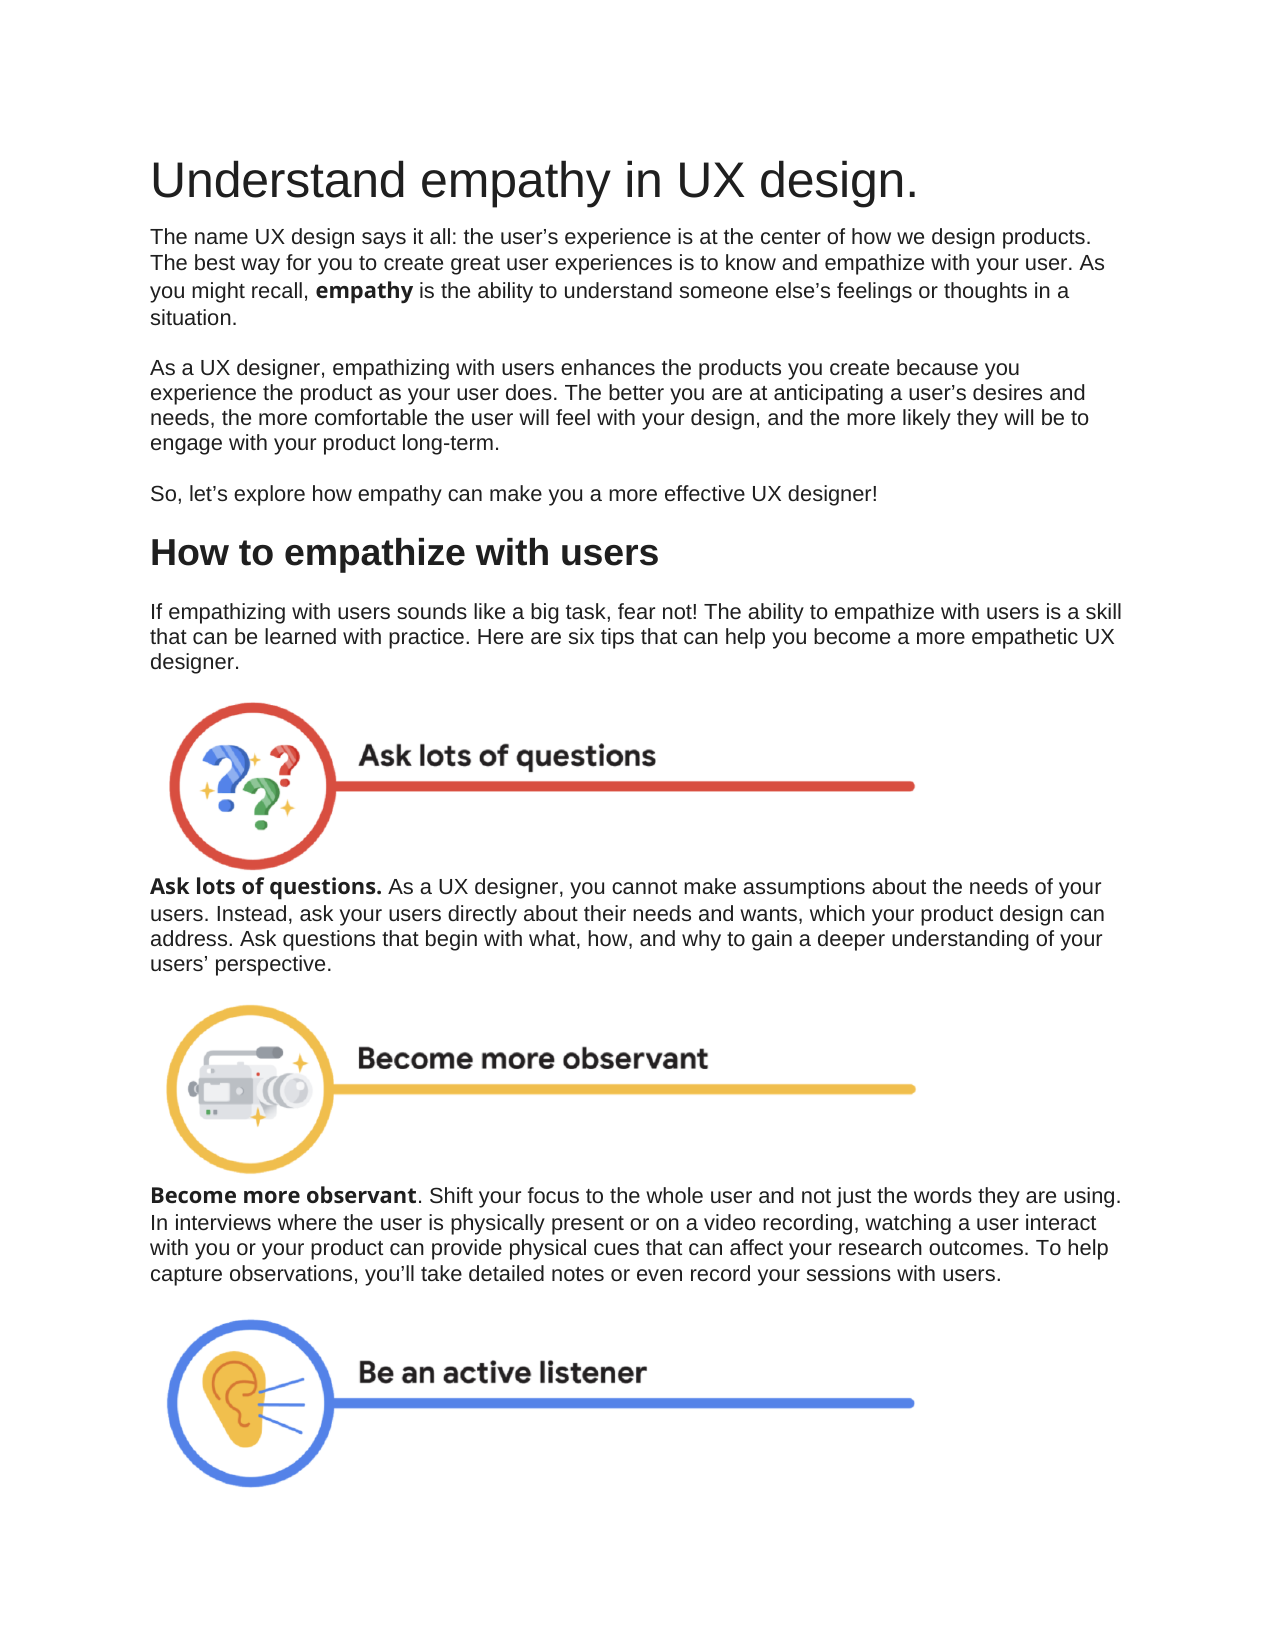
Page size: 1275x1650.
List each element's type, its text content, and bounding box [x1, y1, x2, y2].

text Become more observant. Shift your focus to the whole user and not just the words they are using. In interviews where the user is physically present or on a video recording, watching a user interact with you or your product can provide physical cues that can affect your research outcomes. To help capture observations, you’ll take detailed notes or even record your sessions with users. [150, 1181, 1125, 1286]
text Understand empathy in UX design. [150, 150, 1125, 207]
text So, let’s explore how empathy can make you a more effective UX designer! [150, 480, 1125, 506]
text The name UX design says it all: the user’s experience is at the center of how we design products. The best way for you to create great user experiences is to know and empathize with your user. As you might recall, empathy is the ability to understand someone else’s feelings or thoughts in a situation. [150, 224, 1125, 329]
picture [150, 1001, 1125, 1181]
text If empathizing with users sounds like a big task, fear not! The ability to empathize with users is a skill that can be learned with practice. Here are six tips that can help you become a more empathetic UX designer. [150, 599, 1125, 674]
text How to empathize with users [150, 531, 1125, 574]
text Ask lots of questions. As a UX designer, you cannot make assumptions about the needs of your users. Instead, ask your users directly about their needs and wants, which your product design can address. Ask questions that begin with what, how, and why to gain a deeper understanding of your users’ perspective. [150, 871, 1125, 976]
picture [150, 699, 1125, 871]
text As a UX designer, empathizing with users enhances the products you create because you experience the product as your user does. The better you are at anticipating a user’s desires and needs, the more comfortable the user will feel with your design, and the more likely they will be to engage with your product long-term. [150, 354, 1125, 455]
picture [150, 1310, 1125, 1491]
